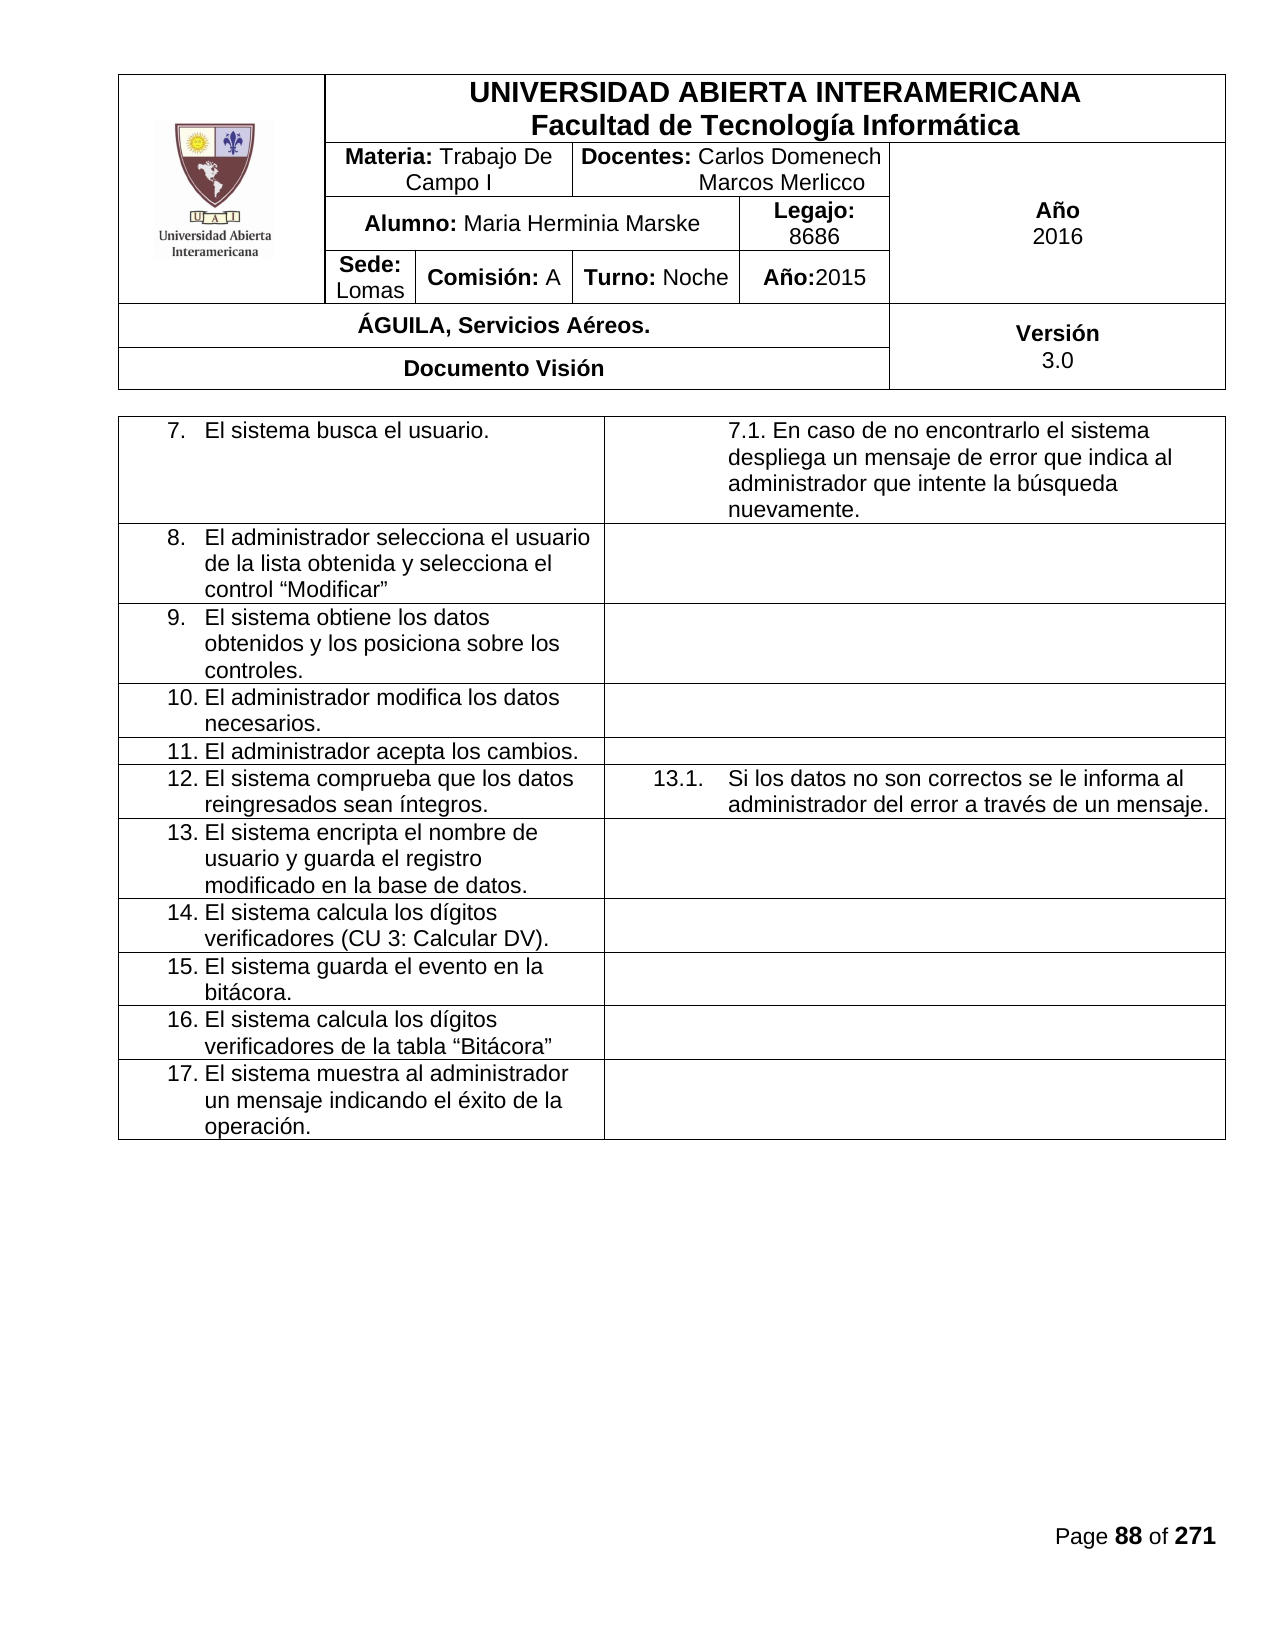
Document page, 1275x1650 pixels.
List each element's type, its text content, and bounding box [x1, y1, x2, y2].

table_cell [605, 524, 1225, 603]
table_cell [605, 1006, 1225, 1059]
table_cell [605, 1060, 1225, 1139]
table_cell [605, 899, 1225, 952]
table_cell [605, 819, 1225, 898]
table_cell El sistema obtiene los datos obtenidos y los posiciona sobre los controles. [119, 604, 604, 683]
table_cell El administrador acepta los cambios. [119, 738, 604, 764]
table_cell El sistema muestra al administrador un mensaje indicando el éxito de la operación. [119, 1060, 604, 1139]
table_cell [605, 684, 1225, 737]
table_cell Si los datos no son correctos se le informa al administrador del error a través de un mensaje. [605, 765, 1225, 818]
table_cell [605, 738, 1225, 764]
table_cell [605, 953, 1225, 1005]
table_cell El sistema guarda el evento en la bitácora. [119, 953, 604, 1005]
table_cell El sistema busca el usuario. [119, 417, 604, 523]
table_cell El sistema calcula los dígitos verificadores de la tabla “Bitácora” [119, 1006, 604, 1059]
table_cell El administrador modifica los datos necesarios. [119, 684, 604, 737]
table_cell El sistema calcula los dígitos verificadores (CU 3: Calcular DV). [119, 899, 604, 952]
table_cell 7.1. En caso de no encontrarlo el sistema despliega un mensaje de error que indica al administrador que intente la búsqueda nuevamente. [605, 417, 1225, 523]
table_cell El sistema comprueba que los datos reingresados sean íntegros. [119, 765, 604, 818]
table_cell [605, 604, 1225, 683]
picture [154, 119, 275, 259]
table_cell El administrador selecciona el usuario de la lista obtenida y selecciona el control “Modificar” [119, 524, 604, 603]
table_cell El sistema encripta el nombre de usuario y guarda el registro modificado en la base de datos. [119, 819, 604, 898]
